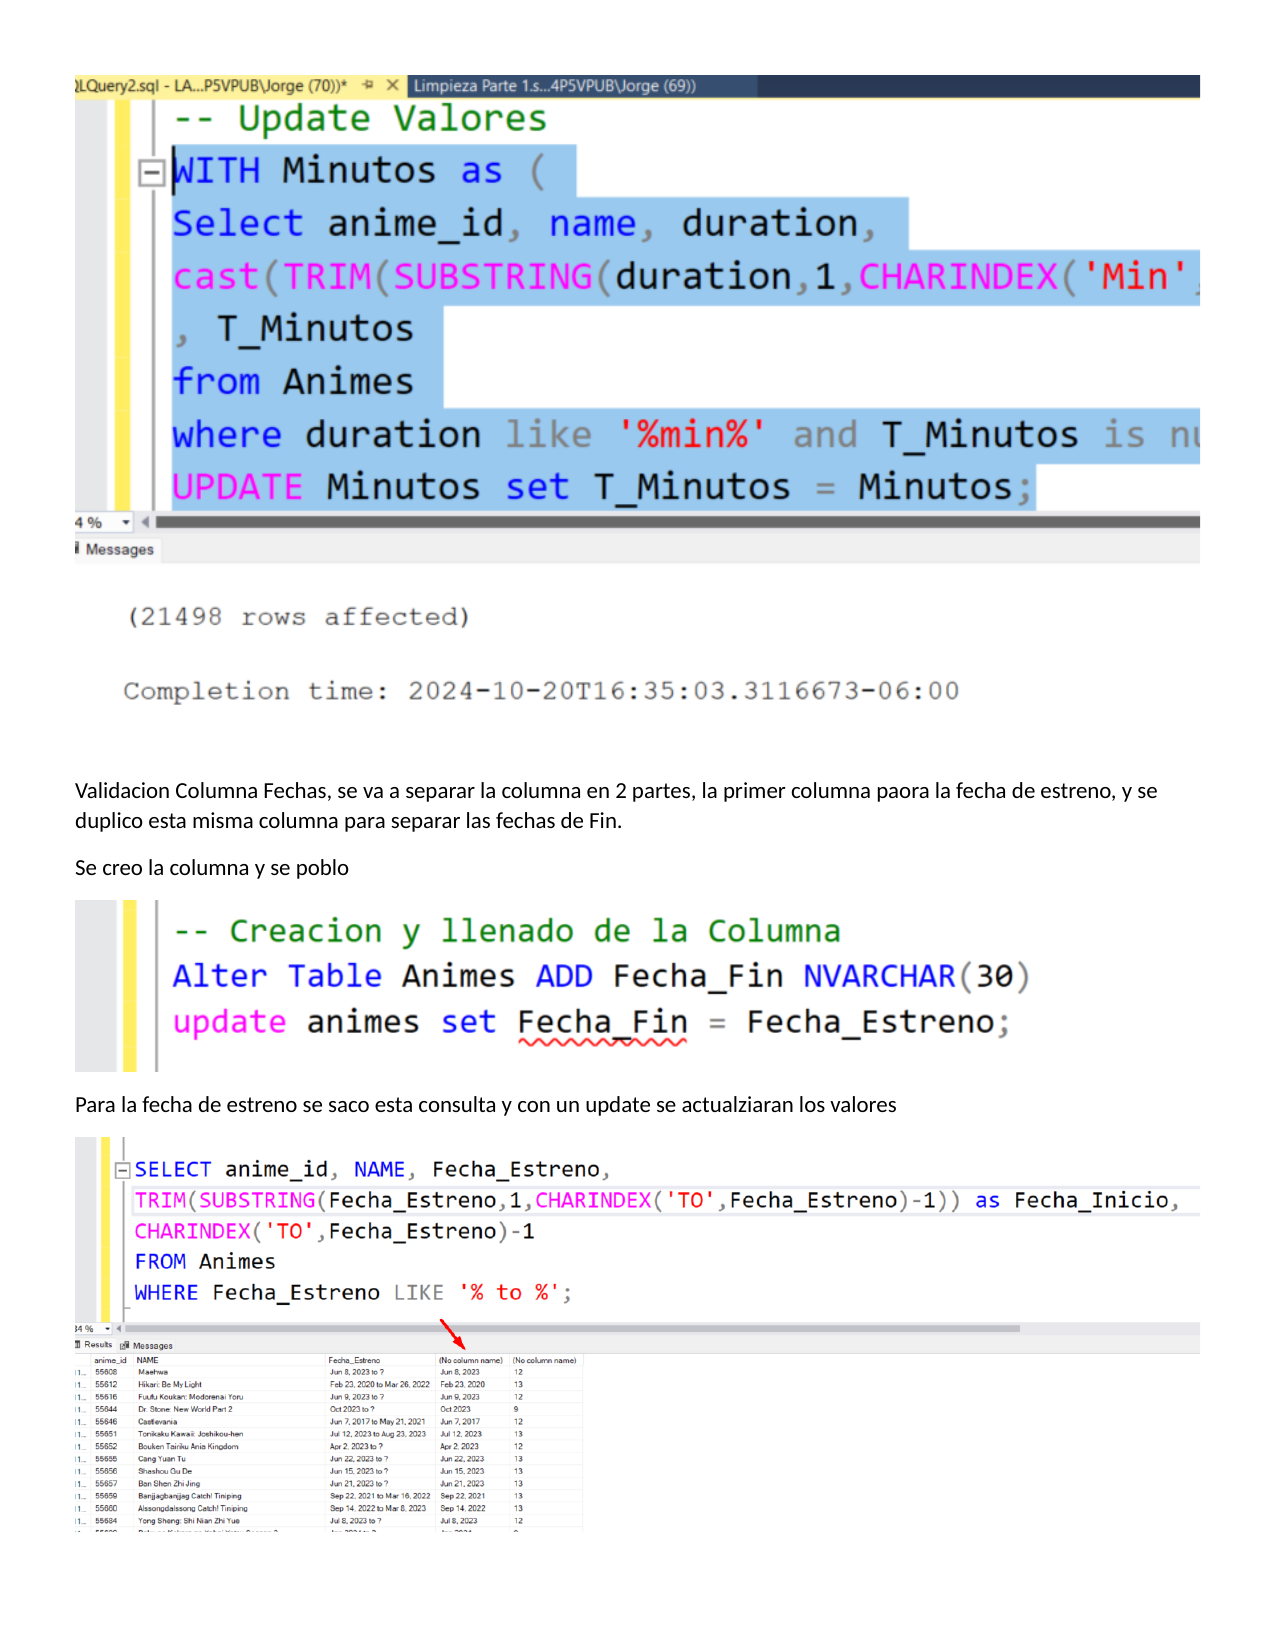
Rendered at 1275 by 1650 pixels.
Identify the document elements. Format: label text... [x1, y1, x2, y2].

text Para la fecha de estreno se saco esta consulta y con un update se actualziaran los valores [75, 1091, 1200, 1118]
picture [75, 1137, 1200, 1532]
picture [75, 75, 1200, 758]
picture [75, 900, 1200, 1072]
text Validacion Columna Fechas, se va a separar la columna en 2 partes, la primer columna paora la fecha de estreno, y se duplico esta misma columna para separar las fechas de Fin. [75, 776, 1200, 834]
text Se creo la columna y se poblo [75, 853, 1200, 881]
